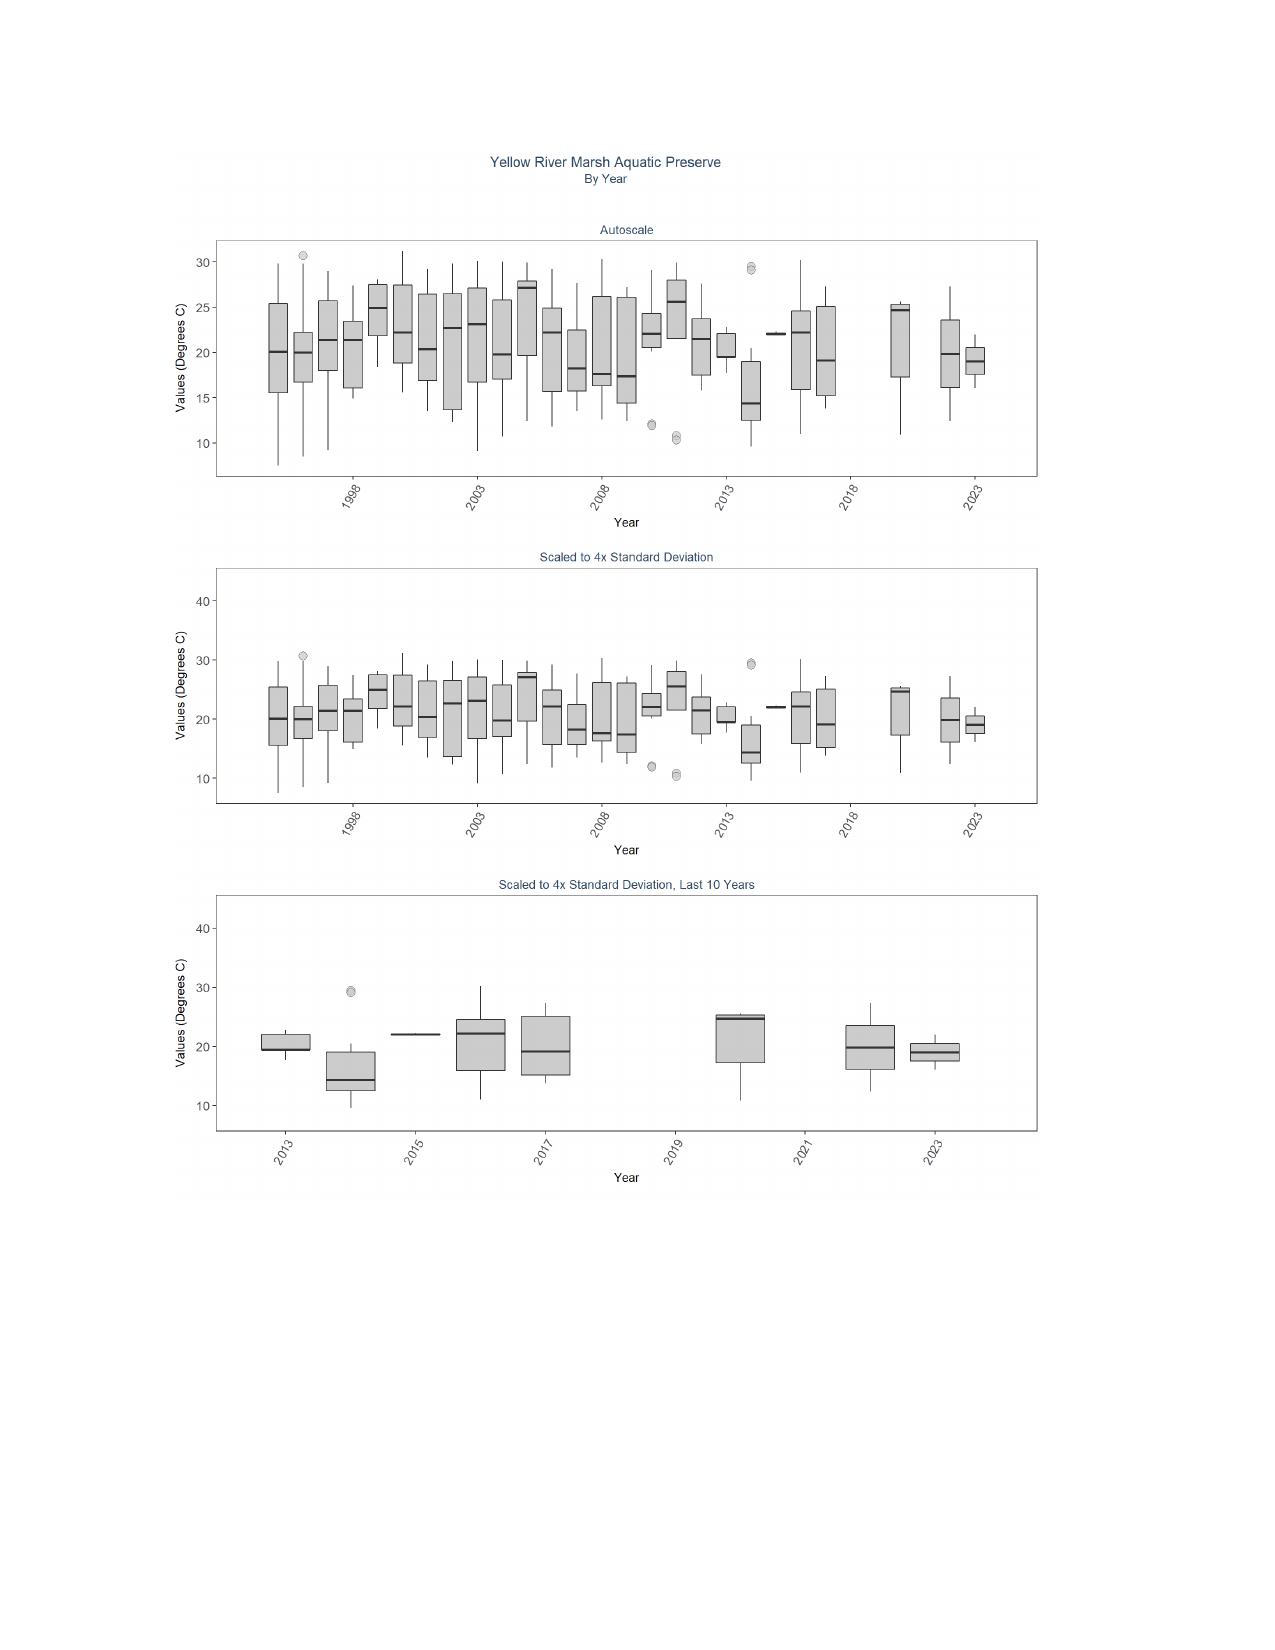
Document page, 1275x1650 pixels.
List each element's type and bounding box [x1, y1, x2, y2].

picture [168, 150, 1044, 1200]
